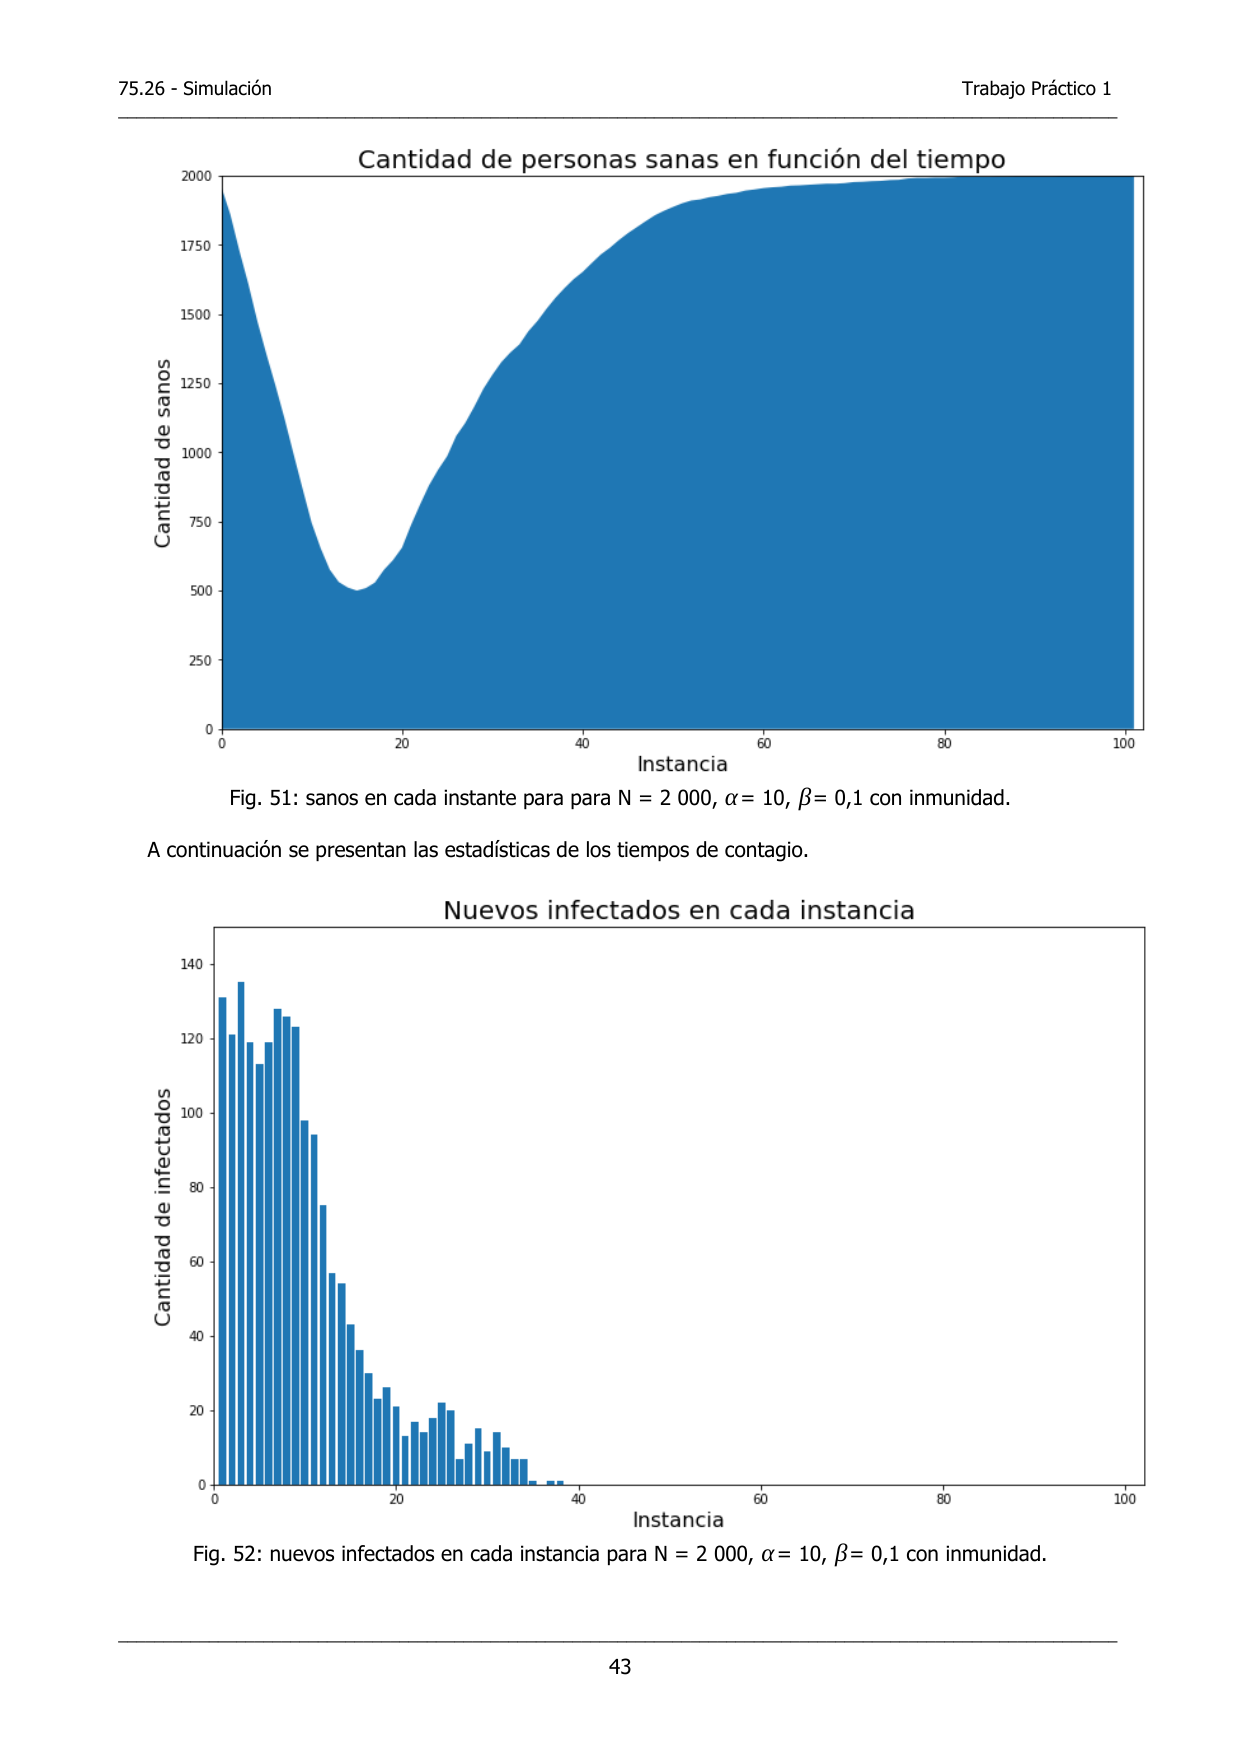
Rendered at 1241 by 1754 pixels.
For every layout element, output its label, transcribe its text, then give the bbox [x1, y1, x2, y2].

picture [147, 891, 1152, 1540]
text A continuación se presentan las estadísticas de los tiempos de contagio. [118, 836, 1122, 862]
picture [147, 140, 1152, 784]
